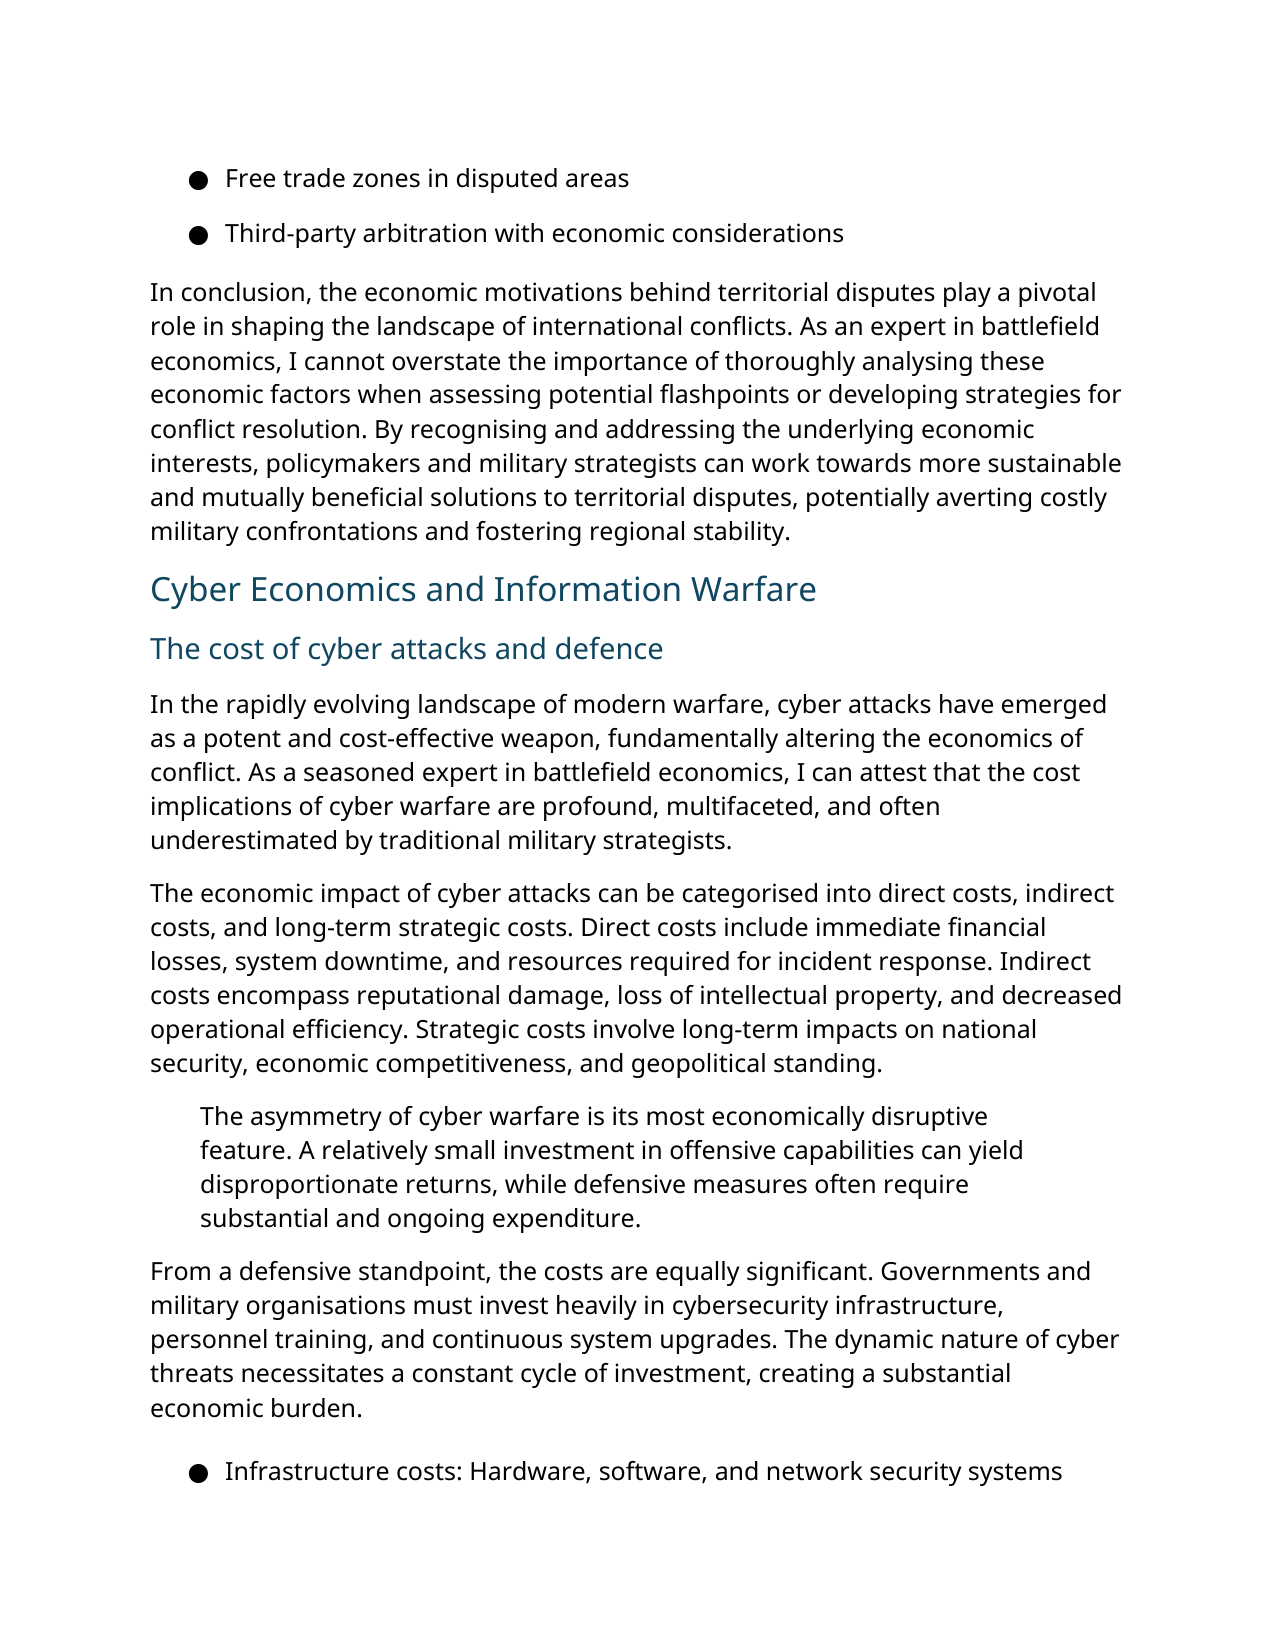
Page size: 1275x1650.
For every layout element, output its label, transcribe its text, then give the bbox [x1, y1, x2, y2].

subtitle Cyber Economics and Information Warfare [150, 566, 1125, 612]
subtitle The cost of cyber attacks and defence [150, 628, 1125, 668]
text The economic impact of cyber attacks can be categorised into direct costs, indirect costs, and long-term strategic costs. Direct costs include immediate financial losses, system downtime, and resources required for incident response. Indirect costs encompass reputational damage, loss of intellectual property, and decreased operational efficiency. Strategic costs involve long-term impacts on national security, economic competitiveness, and geopolitical standing. [150, 876, 1125, 1080]
text In conclusion, the economic motivations behind territorial disputes play a pivotal role in shaping the landscape of international conflicts. As an expert in battlefield economics, I cannot overstate the importance of thoroughly analysing these economic factors when assessing potential flashpoints or developing strategies for conflict resolution. By recognising and addressing the underlying economic interests, policymakers and military strategists can work towards more sustainable and mutually beneficial solutions to territorial disputes, potentially averting costly military confrontations and fostering regional stability. [150, 275, 1125, 547]
text The asymmetry of cyber warfare is its most economically disruptive feature. A relatively small investment in offensive capabilities can yield disproportionate returns, while defensive measures often require substantial and ongoing expenditure. [200, 1099, 1075, 1235]
list Third-party arbitration with economic considerations [187, 205, 1125, 256]
text From a defensive standpoint, the costs are equally significant. Governments and military organisations must invest heavily in cybersecurity infrastructure, personnel training, and continuous system upgrades. The dynamic nature of cyber threats necessitates a constant cycle of investment, creating a substantial economic burden. [150, 1254, 1125, 1424]
text In the rapidly evolving landscape of modern warfare, cyber attacks have emerged as a potent and cost-effective weapon, fundamentally altering the economics of conflict. As a seasoned expert in battlefield economics, I can attest that the cost implications of cyber warfare are profound, multifaceted, and often underestimated by traditional military strategists. [150, 687, 1125, 857]
list Free trade zones in disputed areas [187, 150, 1125, 201]
list Infrastructure costs: Hardware, software, and network security systems [187, 1443, 1125, 1494]
